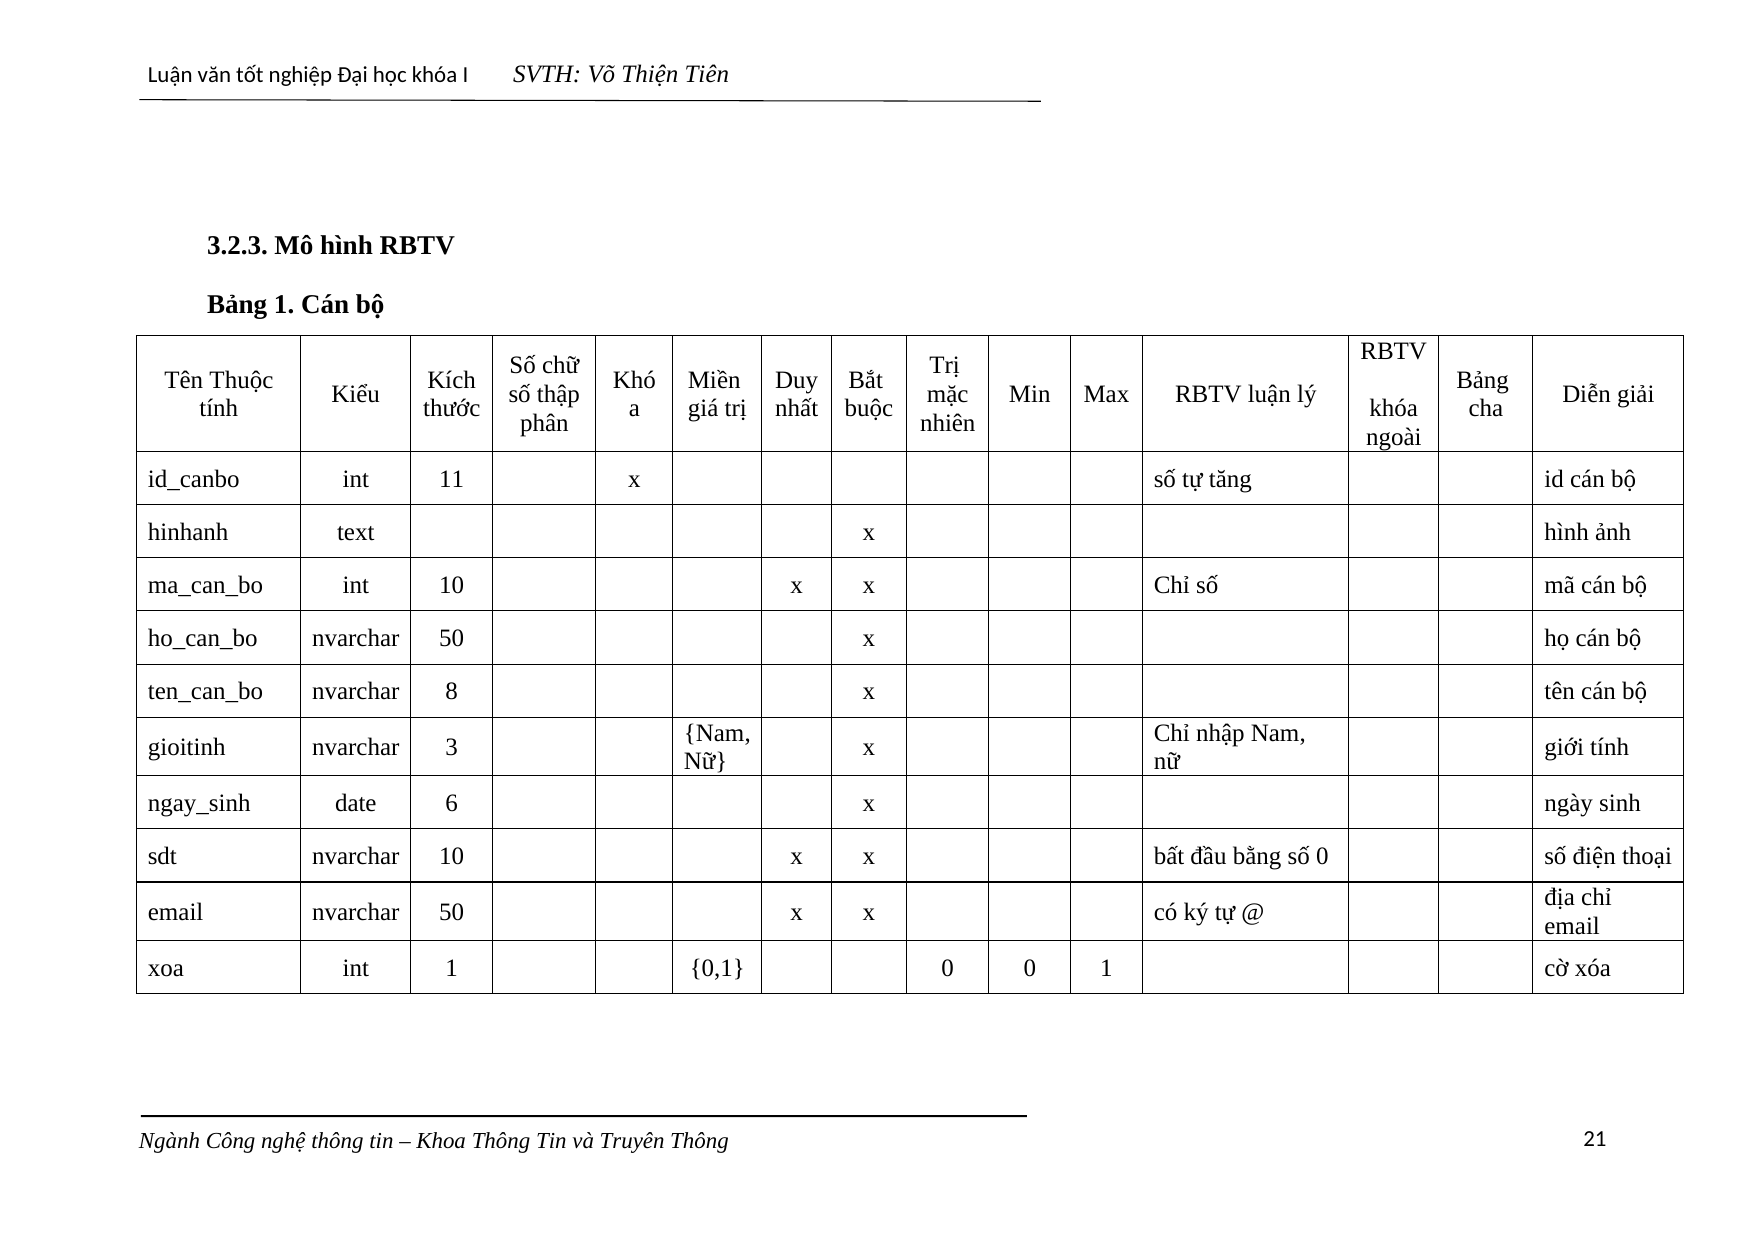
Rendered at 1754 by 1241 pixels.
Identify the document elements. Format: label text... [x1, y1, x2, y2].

table_cell 10 [411, 829, 492, 881]
table_cell [1439, 611, 1532, 663]
table_cell [762, 665, 831, 717]
table_cell [1143, 776, 1348, 828]
table_cell [832, 452, 906, 504]
table_header Diễn giải [1533, 336, 1683, 451]
table_cell [673, 611, 761, 663]
table_cell nvarchar [301, 829, 410, 881]
table_cell [493, 665, 595, 717]
table_cell [1439, 883, 1532, 940]
table_cell [493, 883, 595, 940]
table_cell [1349, 829, 1438, 881]
table_cell [989, 665, 1070, 717]
table_cell xoa [137, 941, 300, 993]
table_cell int [301, 452, 410, 504]
table_cell [1071, 558, 1142, 610]
table_cell có ký tự @ [1143, 883, 1348, 940]
table_cell nvarchar [301, 718, 410, 775]
table_cell x [832, 829, 906, 881]
table_cell [907, 883, 988, 940]
table_cell [1143, 941, 1348, 993]
table_cell [596, 829, 672, 881]
table_cell int [301, 941, 410, 993]
table_header Min [989, 336, 1070, 451]
table_cell [1439, 505, 1532, 557]
table_cell tên cán bộ [1533, 665, 1683, 717]
table_cell họ cán bộ [1533, 611, 1683, 663]
table_cell số tự tăng [1143, 452, 1348, 504]
table_cell [907, 829, 988, 881]
table_cell [989, 611, 1070, 663]
table_cell x [832, 883, 906, 940]
table_header RBTV khóa ngoài [1349, 336, 1438, 451]
table_cell [1071, 776, 1142, 828]
table_cell [1439, 829, 1532, 881]
table_cell [907, 776, 988, 828]
table_cell [596, 718, 672, 775]
table_cell x [832, 611, 906, 663]
table_cell [673, 829, 761, 881]
table_cell [989, 452, 1070, 504]
table_cell [493, 776, 595, 828]
table_cell địa chỉ email [1533, 883, 1683, 940]
table_cell 8 [411, 665, 492, 717]
table_cell x [762, 883, 831, 940]
table_cell [1143, 505, 1348, 557]
table_cell [673, 452, 761, 504]
table_cell {Nam, Nữ} [673, 718, 761, 775]
table_cell x [762, 558, 831, 610]
table_cell [1349, 611, 1438, 663]
table_cell [596, 941, 672, 993]
table_cell hình ảnh [1533, 505, 1683, 557]
table_header Max [1071, 336, 1142, 451]
table_cell [673, 558, 761, 610]
table_cell [1349, 665, 1438, 717]
table_cell [596, 883, 672, 940]
table_cell [1071, 883, 1142, 940]
table_cell [673, 776, 761, 828]
table_cell 1 [411, 941, 492, 993]
table_cell [762, 505, 831, 557]
table_cell [989, 558, 1070, 610]
table_cell [1439, 558, 1532, 610]
table_cell [1349, 776, 1438, 828]
table_cell [1071, 718, 1142, 775]
table_cell [1071, 611, 1142, 663]
table_header Khóa [596, 336, 672, 451]
table_cell [907, 665, 988, 717]
table_cell [1349, 941, 1438, 993]
table_cell [673, 665, 761, 717]
table_cell [1349, 505, 1438, 557]
table_cell 3 [411, 718, 492, 775]
table_cell [596, 505, 672, 557]
table_cell ho_can_bo [137, 611, 300, 663]
table_cell [989, 505, 1070, 557]
table_cell Chỉ nhập Nam, nữ [1143, 718, 1348, 775]
table_cell [762, 452, 831, 504]
table_cell [989, 829, 1070, 881]
table_cell [1349, 883, 1438, 940]
table_cell hinhanh [137, 505, 300, 557]
table_cell ten_can_bo [137, 665, 300, 717]
table_cell [411, 505, 492, 557]
table_cell [1439, 718, 1532, 775]
table_cell [493, 611, 595, 663]
table_cell [1071, 665, 1142, 717]
table_cell [907, 558, 988, 610]
table_cell bất đầu bằng số 0 [1143, 829, 1348, 881]
table_cell nvarchar [301, 611, 410, 663]
table_cell [907, 505, 988, 557]
table_cell {0,1} [673, 941, 761, 993]
table_cell [1071, 505, 1142, 557]
table_cell [762, 941, 831, 993]
table_cell [832, 941, 906, 993]
table_cell [1143, 665, 1348, 717]
table_cell nvarchar [301, 665, 410, 717]
table_cell [1071, 829, 1142, 881]
table_cell ngay_sinh [137, 776, 300, 828]
table_cell 50 [411, 883, 492, 940]
table_header Trị mặc nhiên [907, 336, 988, 451]
table_cell nvarchar [301, 883, 410, 940]
table_cell 0 [989, 941, 1070, 993]
table_header Miền giá trị [673, 336, 761, 451]
table_cell 11 [411, 452, 492, 504]
table_cell x [596, 452, 672, 504]
table_cell [596, 776, 672, 828]
table_cell x [832, 776, 906, 828]
table_cell số điện thoại [1533, 829, 1683, 881]
table_cell ngày sinh [1533, 776, 1683, 828]
table_cell [493, 718, 595, 775]
table_cell [493, 505, 595, 557]
table_cell [989, 776, 1070, 828]
table_cell [1071, 452, 1142, 504]
table_cell ma_can_bo [137, 558, 300, 610]
table_cell x [762, 829, 831, 881]
table_cell [1439, 941, 1532, 993]
table_cell [673, 505, 761, 557]
table_cell [907, 718, 988, 775]
table_cell x [832, 558, 906, 610]
table_cell giới tính [1533, 718, 1683, 775]
table_cell 0 [907, 941, 988, 993]
table_cell 6 [411, 776, 492, 828]
table_cell [989, 718, 1070, 775]
table_cell [1439, 665, 1532, 717]
table_cell email [137, 883, 300, 940]
table_cell gioitinh [137, 718, 300, 775]
text Mô hình RBTV [207, 229, 1606, 260]
table_cell x [832, 665, 906, 717]
table_header Kích thước [411, 336, 492, 451]
table_cell [1349, 558, 1438, 610]
table_cell 10 [411, 558, 492, 610]
table_cell [673, 883, 761, 940]
table_cell [1349, 718, 1438, 775]
table_cell [596, 665, 672, 717]
table_cell sdt [137, 829, 300, 881]
table_cell [762, 611, 831, 663]
table_cell [907, 452, 988, 504]
table_cell [493, 941, 595, 993]
table_header Duy nhất [762, 336, 831, 451]
table_cell id_canbo [137, 452, 300, 504]
table_cell 50 [411, 611, 492, 663]
table_cell Chỉ số [1143, 558, 1348, 610]
table_header Số chữ số thập phân [493, 336, 595, 451]
table_cell [493, 558, 595, 610]
table_cell [596, 611, 672, 663]
table_cell x [832, 718, 906, 775]
table_cell [1439, 776, 1532, 828]
table_header RBTV luận lý [1143, 336, 1348, 451]
table_cell cờ xóa [1533, 941, 1683, 993]
table_cell [762, 776, 831, 828]
table_header Kiểu [301, 336, 410, 451]
table_cell [596, 558, 672, 610]
table_cell [1143, 611, 1348, 663]
table_cell [762, 718, 831, 775]
table_cell x [832, 505, 906, 557]
table_cell text [301, 505, 410, 557]
table_cell id cán bộ [1533, 452, 1683, 504]
table_header Bảng cha [1439, 336, 1532, 451]
table_header Tên Thuộc tính [137, 336, 300, 451]
table_cell [1439, 452, 1532, 504]
table_cell [907, 611, 988, 663]
table_cell date [301, 776, 410, 828]
table_header Bắt buộc [832, 336, 906, 451]
table_cell [989, 883, 1070, 940]
table_cell [493, 829, 595, 881]
table_cell mã cán bộ [1533, 558, 1683, 610]
table_cell 1 [1071, 941, 1142, 993]
table_cell [493, 452, 595, 504]
table_cell [1349, 452, 1438, 504]
table_cell int [301, 558, 410, 610]
